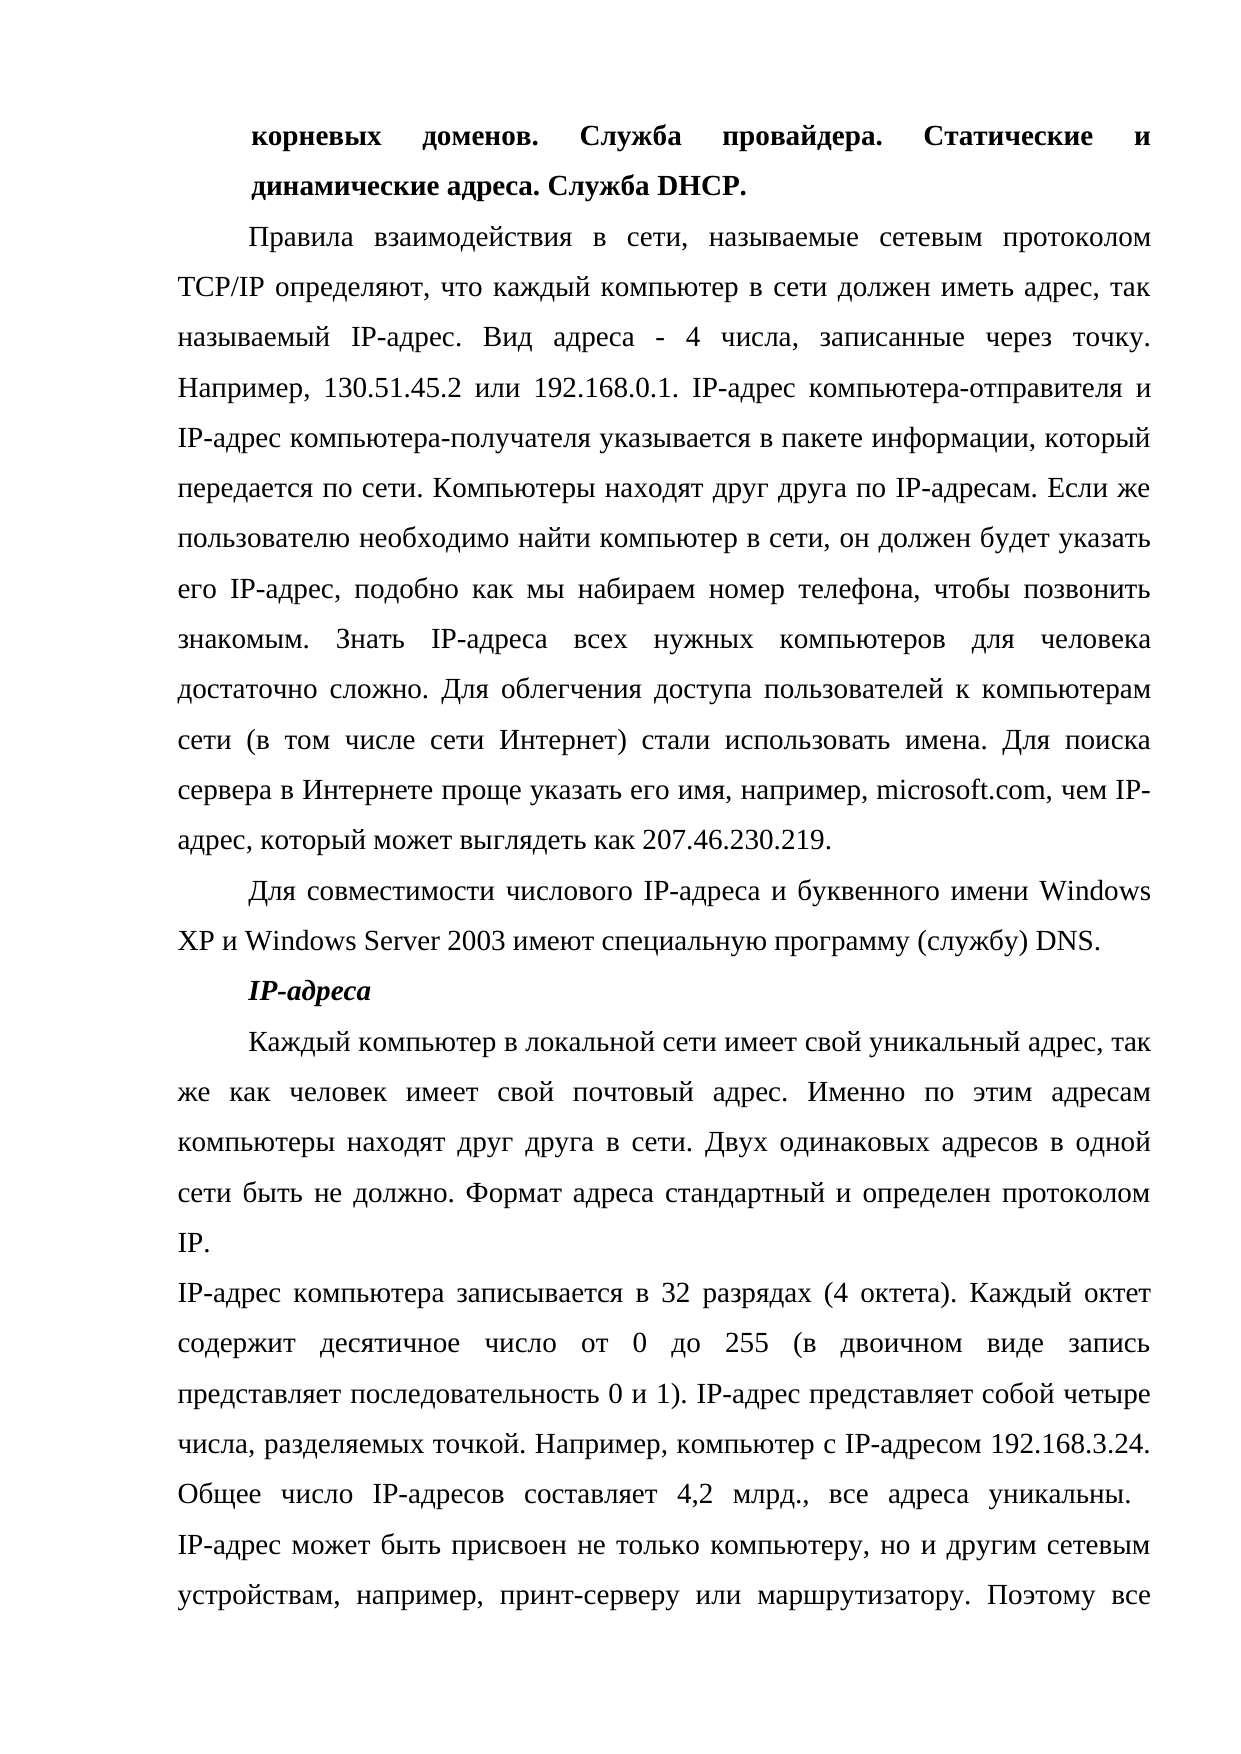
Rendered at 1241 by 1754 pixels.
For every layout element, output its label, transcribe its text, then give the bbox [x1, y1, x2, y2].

text Для совместимости числового IP-адреса и буквенного имени Windows XP и Windows Server 2003 имеют специальную программу (службу) DNS. [177, 873, 1152, 957]
subtitle IP-адреса [177, 973, 1152, 1007]
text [177, 1024, 1152, 1611]
text Правила взаимодействия в сети, называемые сетевым протоколом TCP/IP определяют, что каждый компьютер в сети должен иметь адрес, так называемый IP-адрес. Вид адреса - 4 числа, записанные через точку. Например, 130.51.45.2 или 192.168.0.1. IP-адрес компьютера-отправителя и IP-адрес компьютера-получателя указывается в пакете информации, который передается по сети. Компьютеры находят друг друга по IP-адресам. Если же пользователю необходимо найти компьютер в сети, он должен будет указать его IP-адрес, подобно как мы набираем номер телефона, чтобы позвонить знакомым. Знать IP-адреса всех нужных компьютеров для человека достаточно сложно. Для облегчения доступа пользователей к компьютерам сети (в том числе сети Интернет) стали использовать имена. Для поиска сервера в Интернете проще указать его имя, например, microsoft.com, чем IP-адрес, который может выглядеть как 207.46.230.219. [177, 219, 1152, 856]
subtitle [213, 118, 1152, 202]
